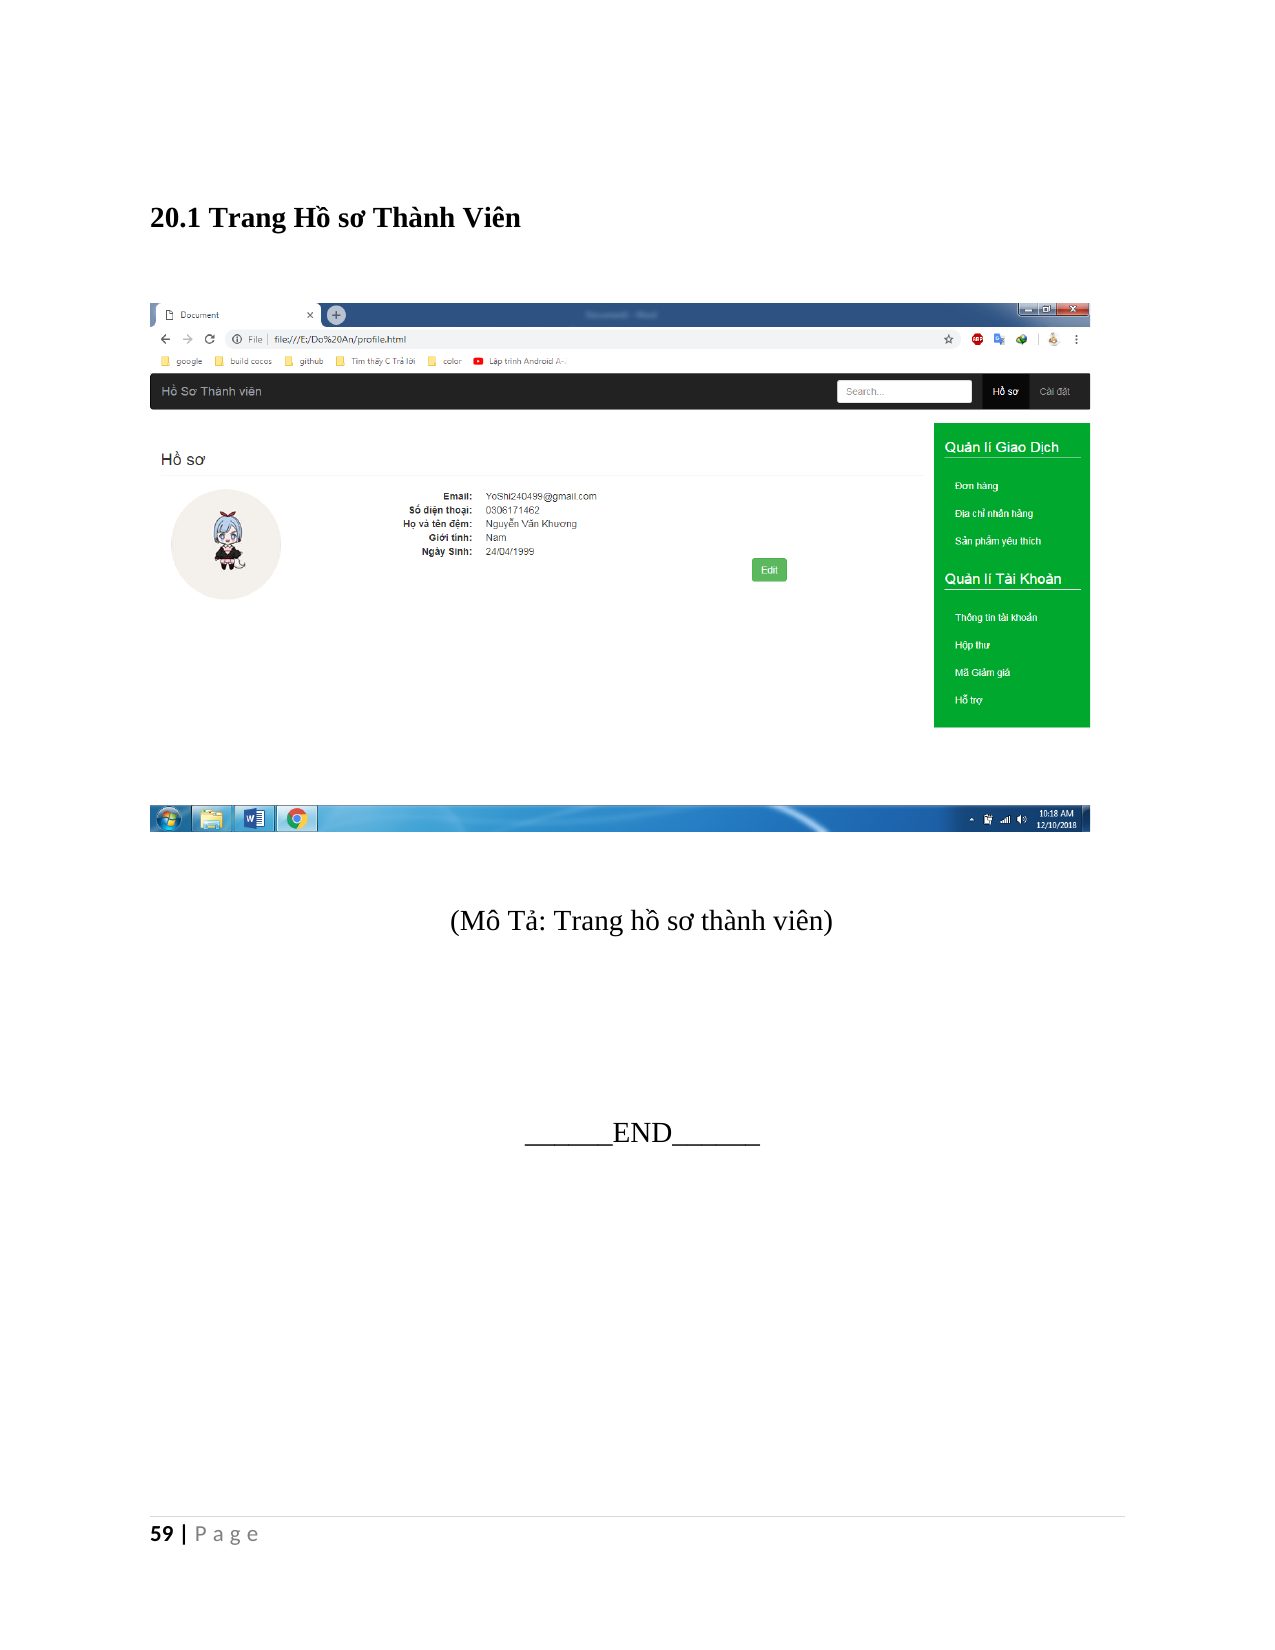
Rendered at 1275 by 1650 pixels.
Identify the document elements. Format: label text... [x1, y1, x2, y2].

text 20.1 Trang Hồ sơ Thành Viên [150, 200, 1125, 234]
picture [150, 303, 1091, 832]
text ______END______ [450, 1115, 1125, 1148]
text (Mô Tả: Trang hồ sơ thành viên) [375, 903, 1125, 937]
